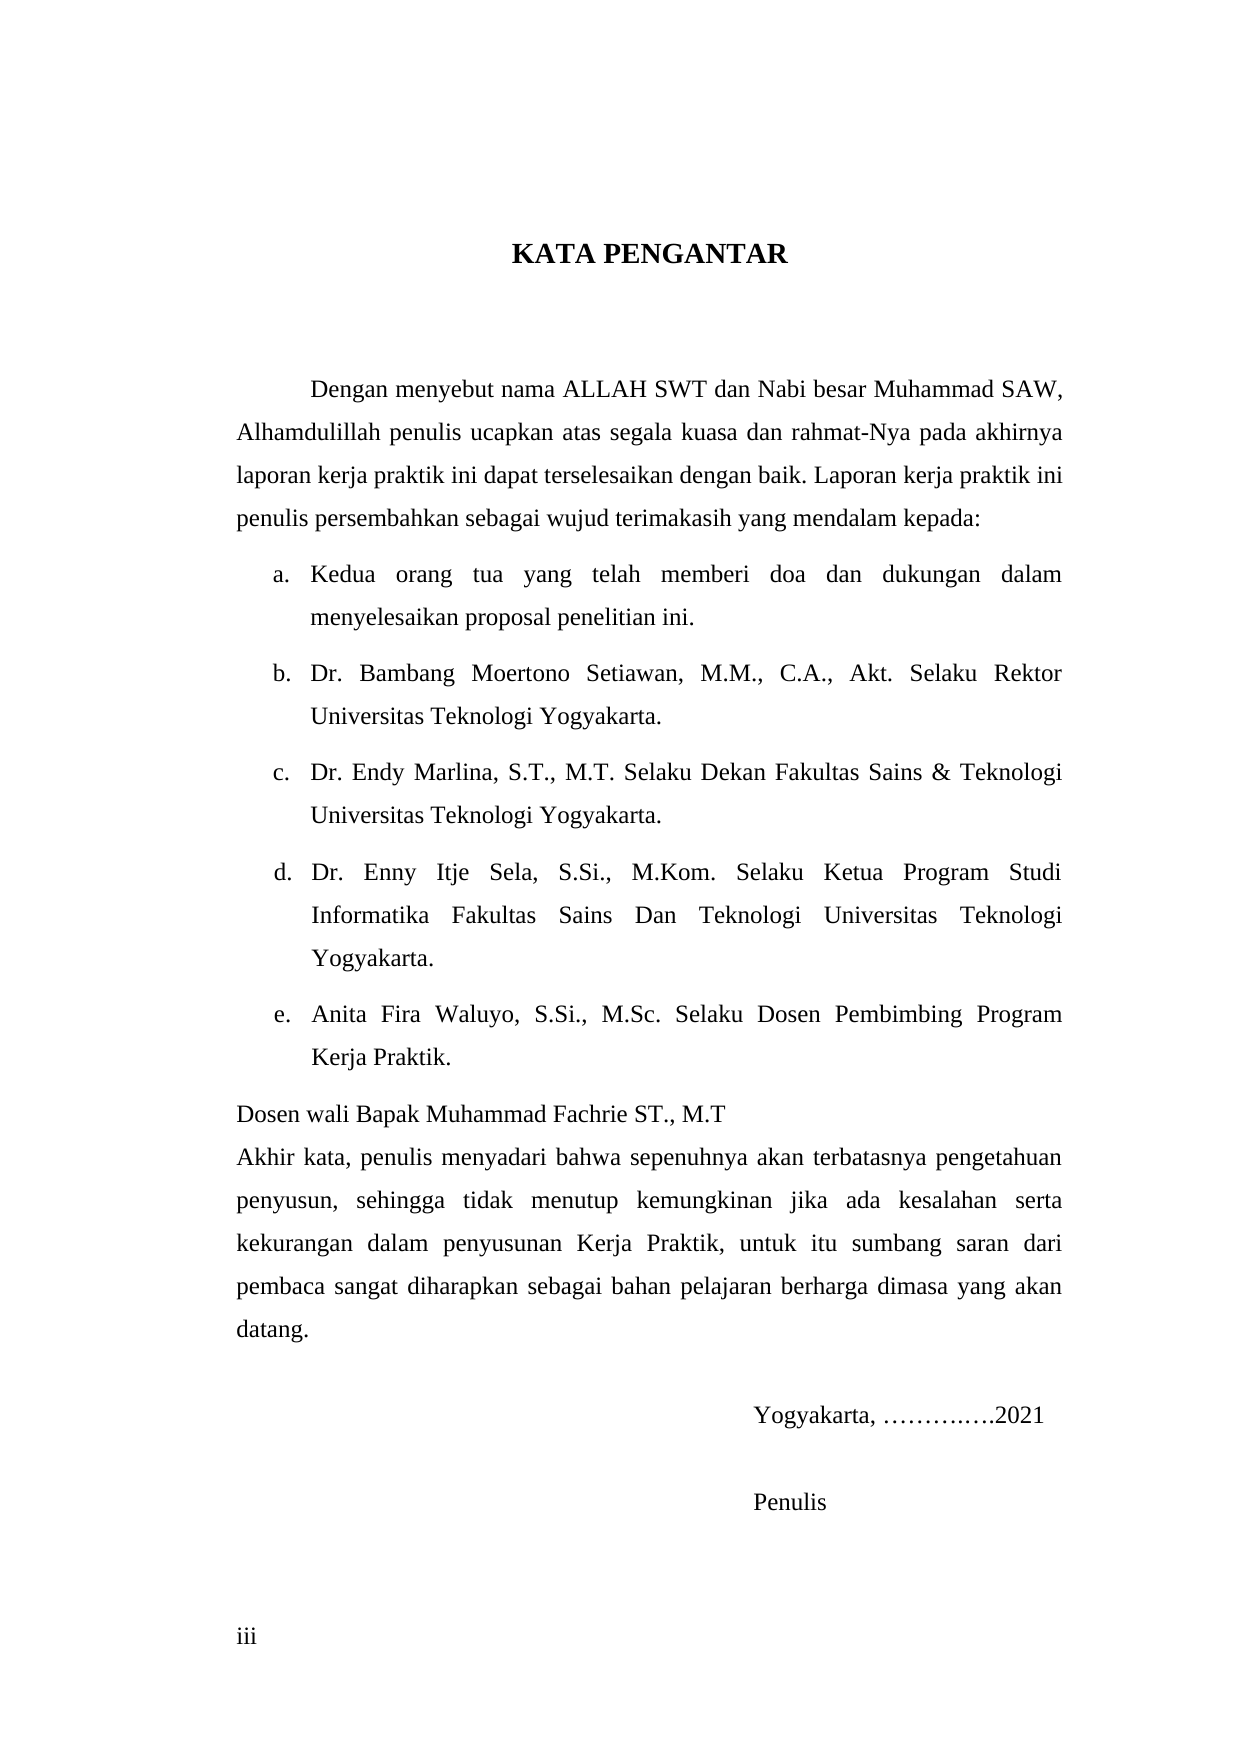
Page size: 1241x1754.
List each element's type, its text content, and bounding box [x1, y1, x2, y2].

list Anita Fira Waluyo, S.Si., M.Sc. Selaku Dosen Pembimbing Program Kerja Praktik. [274, 999, 1063, 1071]
list Dr. Bambang Moertono Setiawan, M.M., C.A., Akt. Selaku Rektor Universitas Teknologi Yogyakarta. [273, 658, 1063, 730]
text Akhir kata, penulis menyadari bahwa sepenuhnya akan terbatasnya pengetahuan penyusun, sehingga tidak menutup kemungkinan jika ada kesalahan serta kekurangan dalam penyusunan Kerja Praktik, untuk itu sumbang saran dari pembaca sangat diharapkan sebagai bahan pelajaran berharga dimasa yang akan datang. [236, 1142, 1063, 1343]
list Kedua orang tua yang telah memberi doa dan dukungan dalam menyelesaikan proposal penelitian ini. [273, 559, 1063, 631]
text Yogyakarta, ……….….2021 [753, 1401, 1063, 1429]
text Dengan menyebut nama ALLAH SWT dan Nabi besar Muhammad SAW, Alhamdulillah penulis ucapkan atas segala kuasa dan rahmat-Nya pada akhirnya laporan kerja praktik ini dapat terselesaikan dengan baik. Laporan kerja praktik ini penulis persembahkan sebagai wujud terimakasih yang mendalam kepada: [236, 374, 1064, 532]
list Dr. Enny Itje Sela, S.Si., M.Kom. Selaku Ketua Program Studi Informatika Fakultas Sains Dan Teknologi Universitas Teknologi Yogyakarta. [274, 857, 1063, 972]
list Dr. Endy Marlina, S.T., M.T. Selaku Dekan Fakultas Sains & Teknologi Universitas Teknologi Yogyakarta. [273, 757, 1063, 829]
subtitle KATA PENGANTAR [236, 236, 1063, 270]
text Penulis [753, 1487, 1063, 1516]
